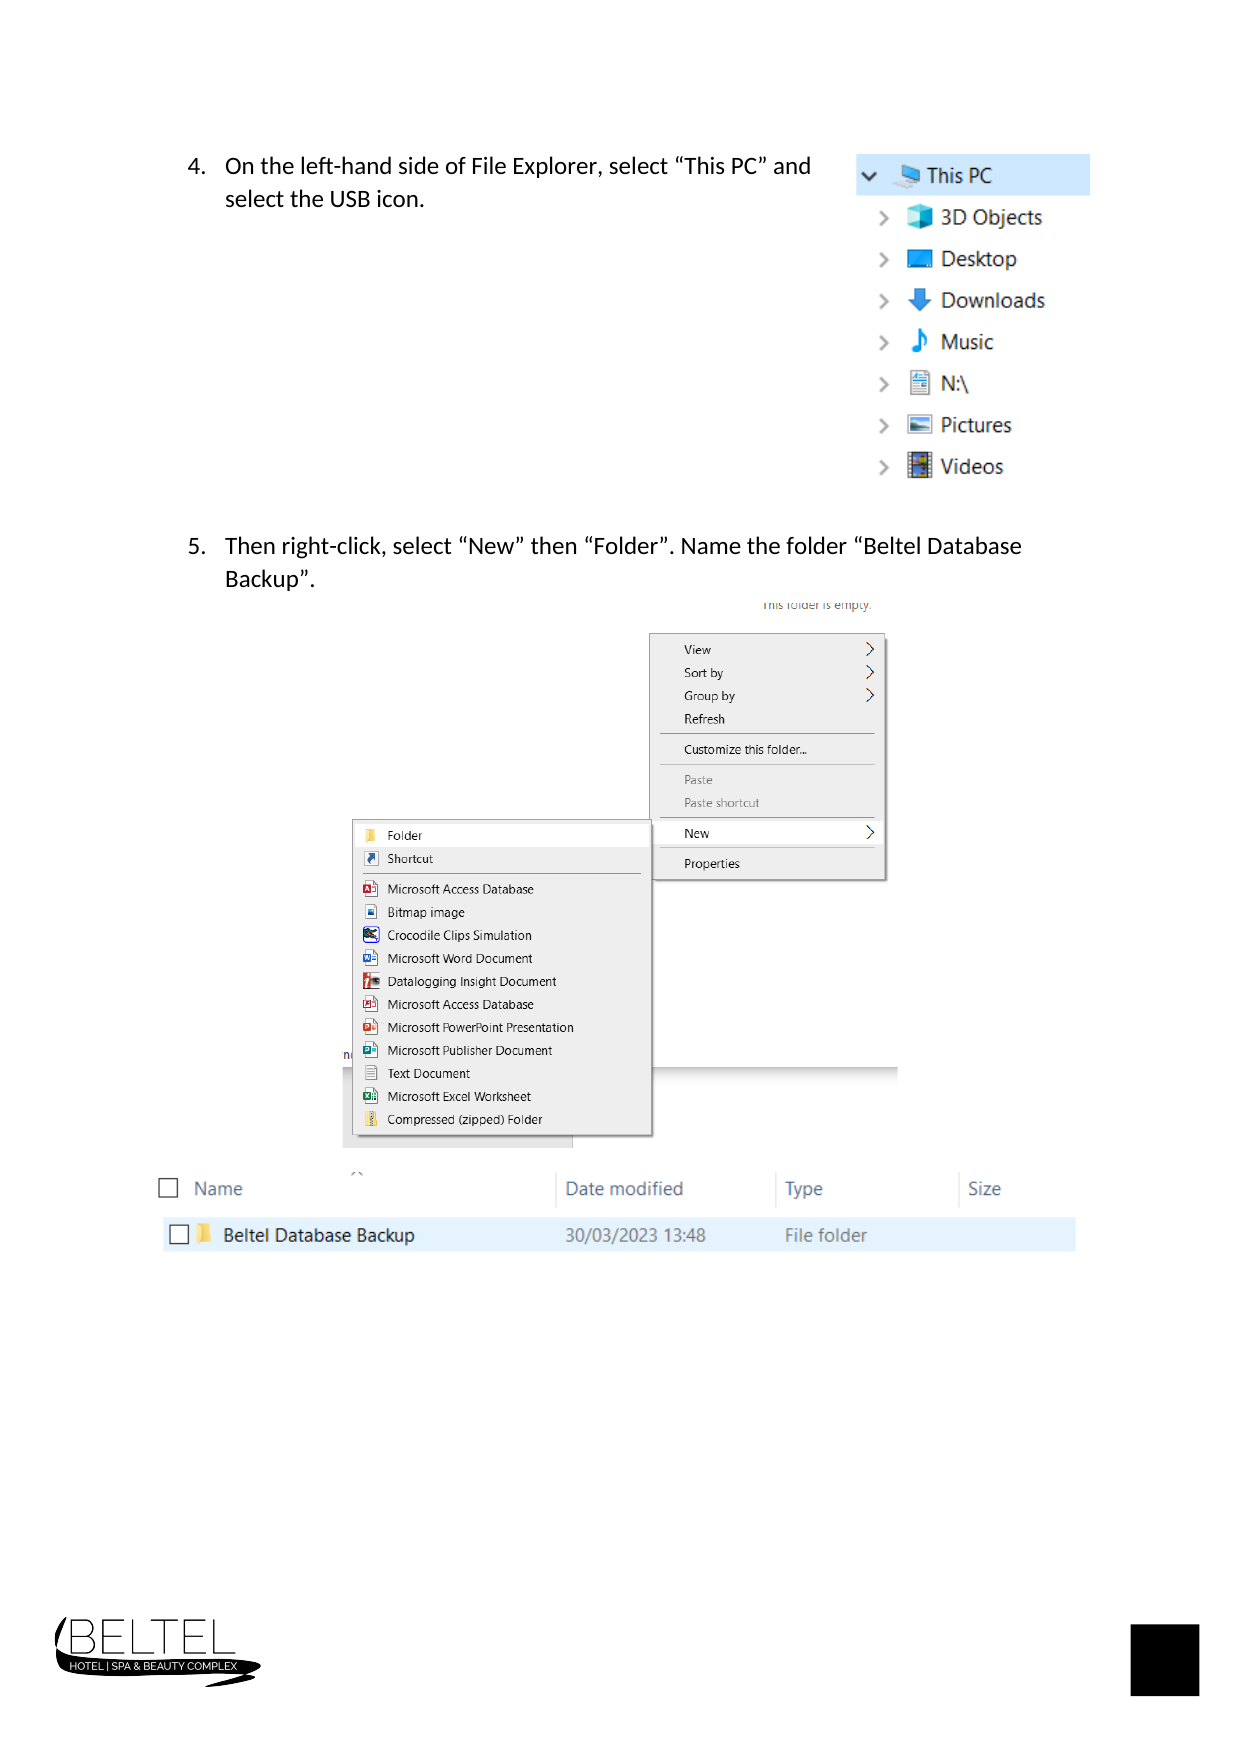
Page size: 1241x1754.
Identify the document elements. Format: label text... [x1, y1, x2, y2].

list On the left-hand side of File Explorer, select “This PC” and select the USB icon. [187, 150, 856, 213]
picture [150, 1172, 1077, 1259]
picture [54, 1612, 261, 1687]
list Then right-click, select “New” then “Folder”. Name the folder “Beltel Database Backup”. [187, 530, 1090, 593]
picture [856, 150, 1091, 499]
picture [342, 603, 898, 1148]
